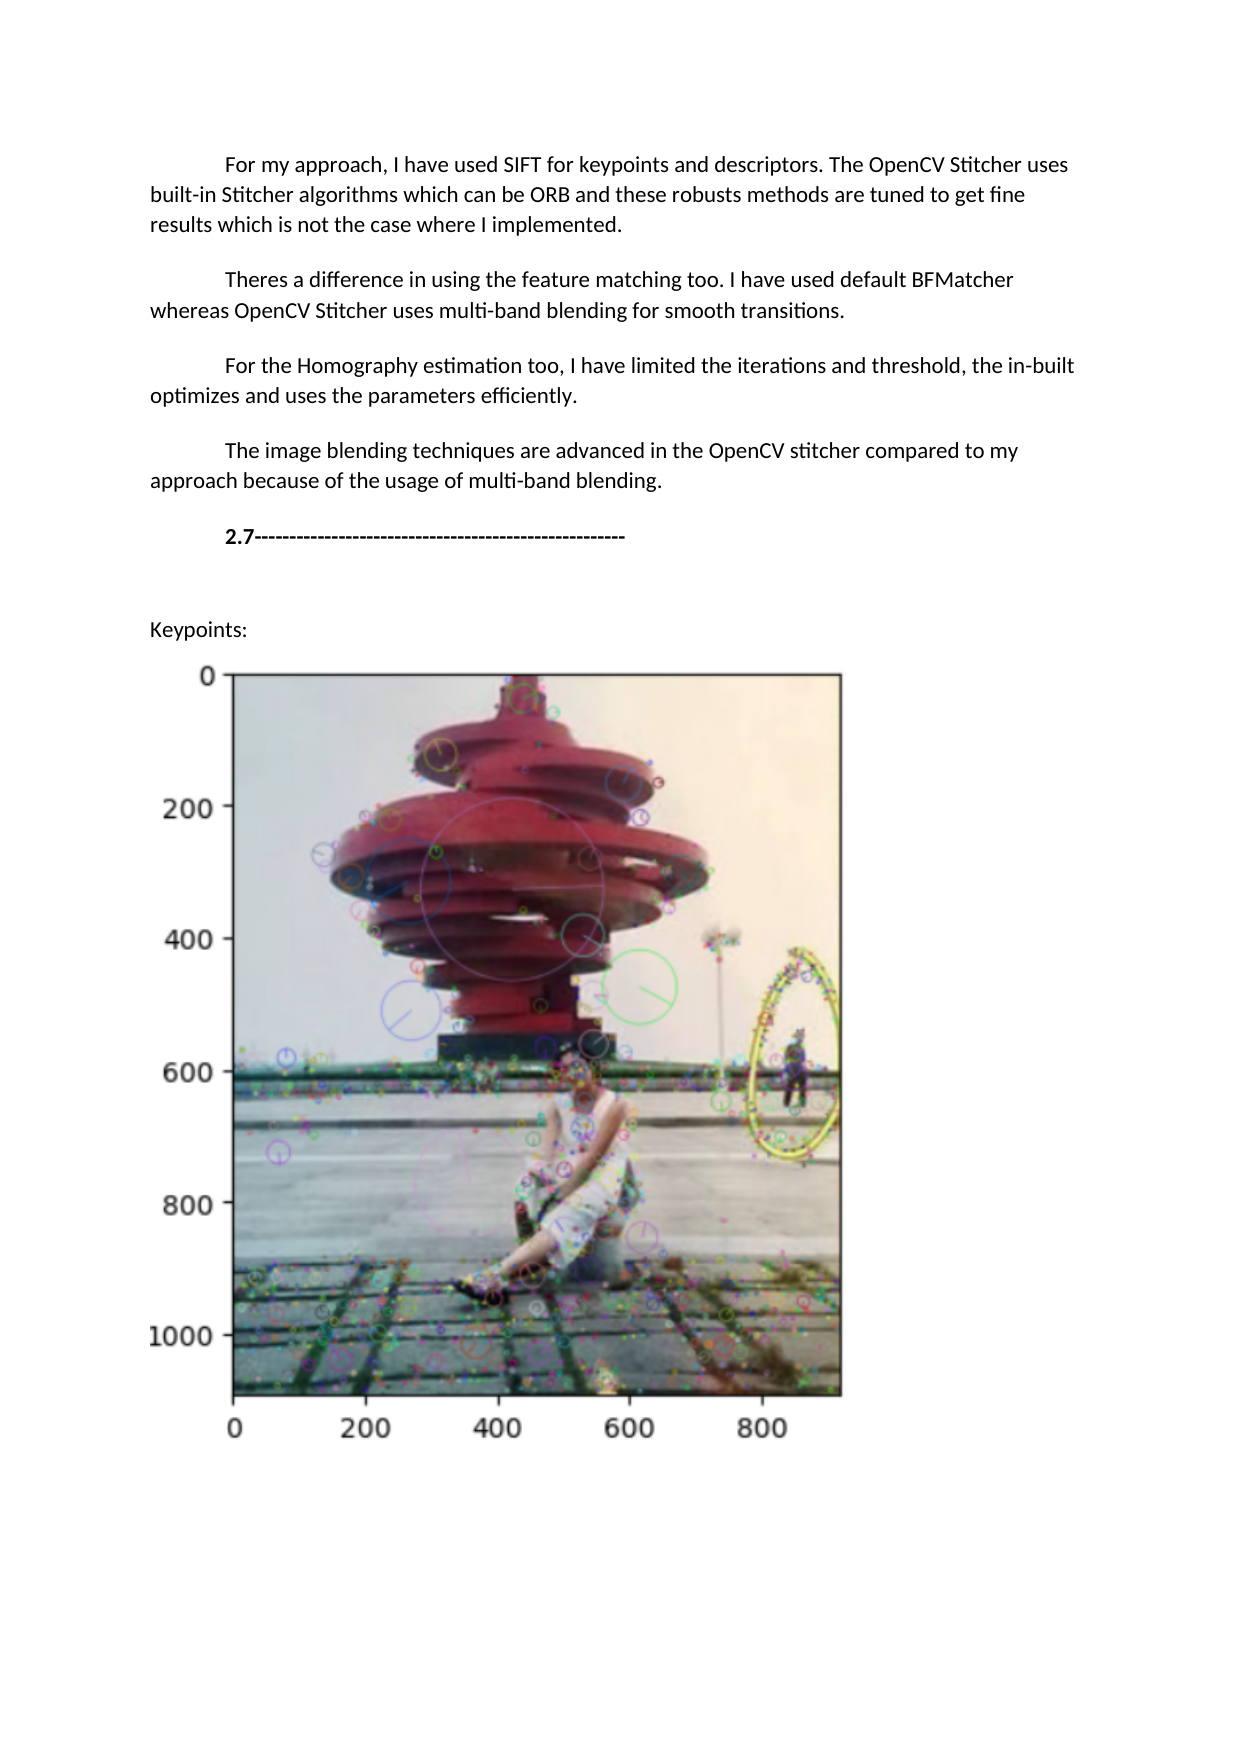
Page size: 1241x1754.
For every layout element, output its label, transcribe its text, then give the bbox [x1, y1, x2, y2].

text The image blending techniques are advanced in the OpenCV stitcher compared to my approach because of the usage of multi-band blending. [150, 436, 1090, 495]
picture [150, 662, 858, 1441]
text Keypoints: [150, 616, 1090, 644]
text For my approach, I have used SIFT for keypoints and descriptors. The OpenCV Stitcher uses built-in Stitcher algorithms which can be ORB and these robusts methods are tuned to get fine results which is not the case where I implemented. [150, 150, 1090, 238]
text 2.7----------------------------------------------------- [150, 522, 1090, 550]
text Theres a difference in using the feature matching too. I have used default BFMatcher whereas OpenCV Stitcher uses multi-band blending for smooth transitions. [150, 266, 1090, 324]
text For the Homography estimation too, I have limited the iterations and threshold, the in-built optimizes and uses the parameters efficiently. [150, 351, 1090, 409]
